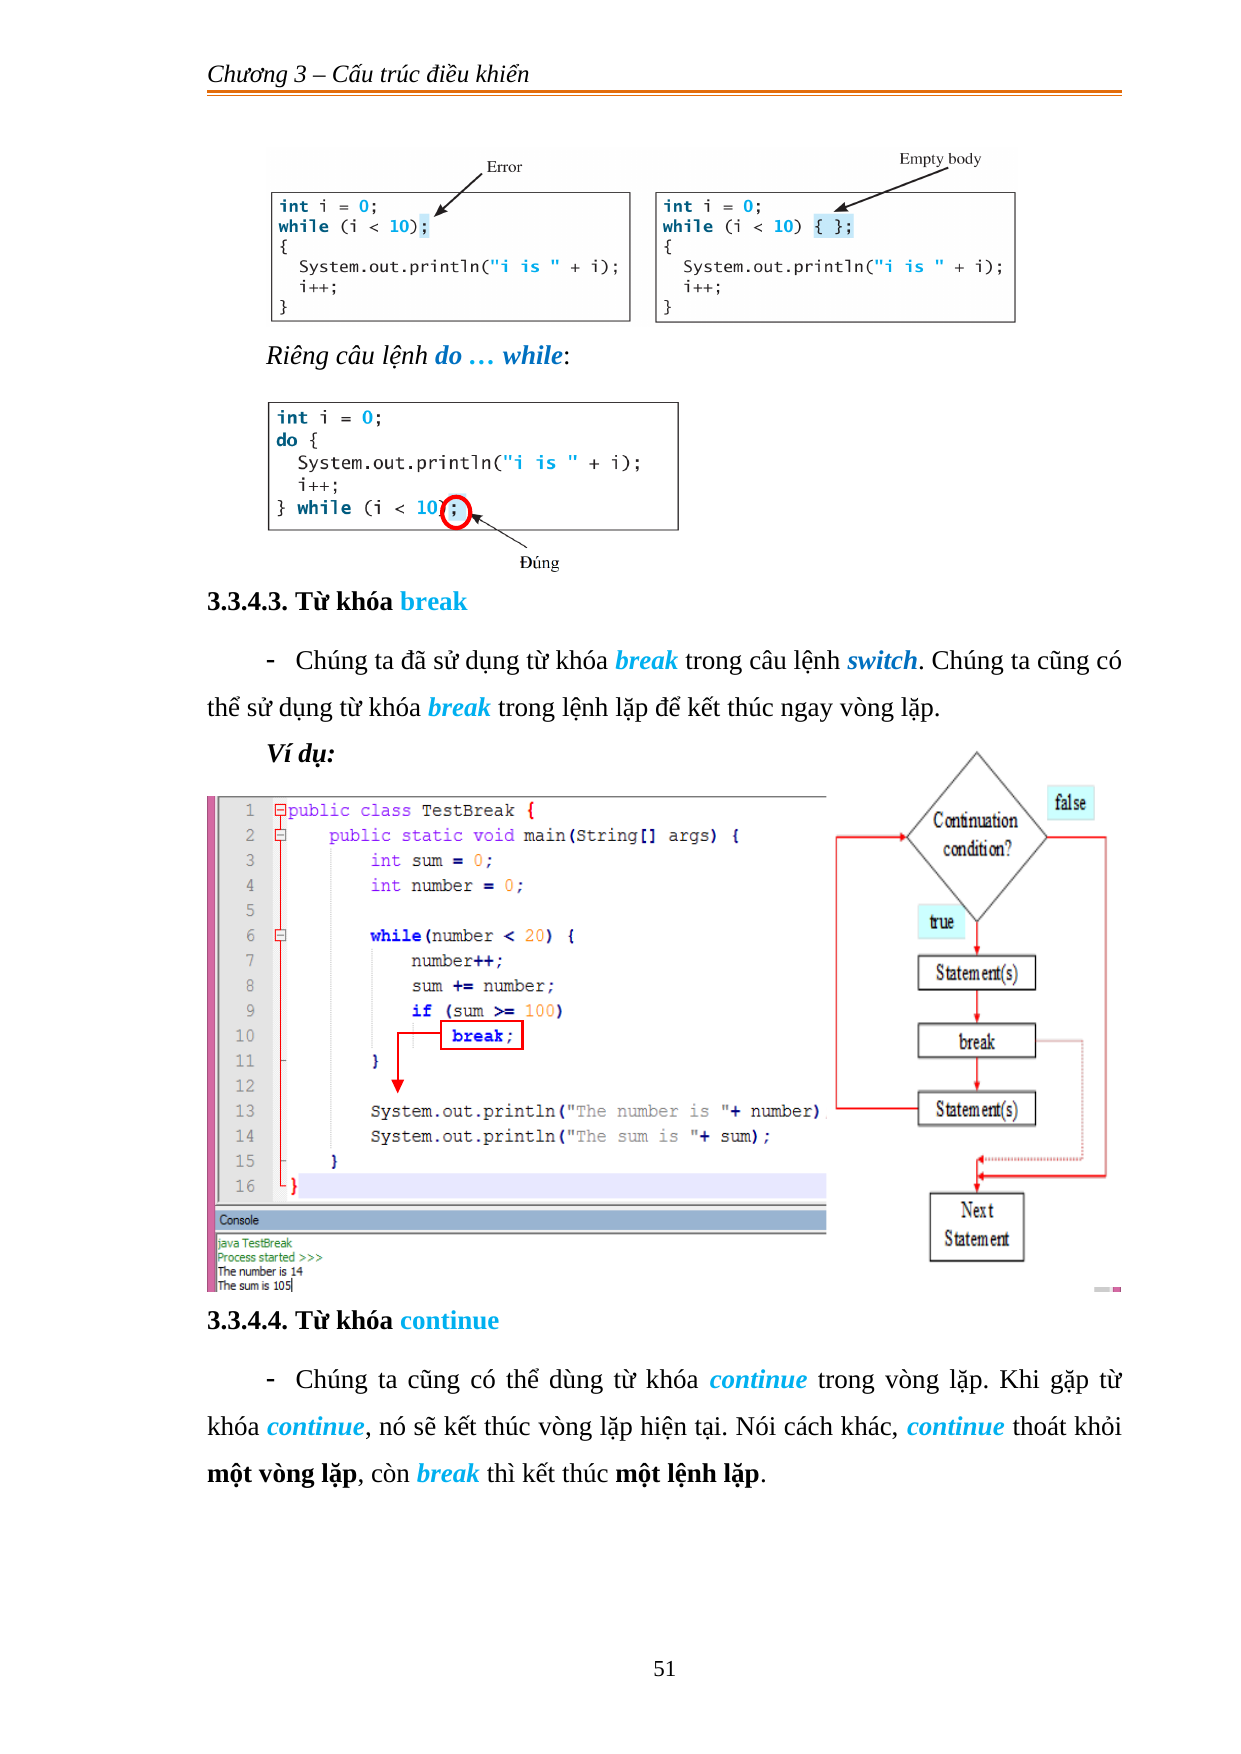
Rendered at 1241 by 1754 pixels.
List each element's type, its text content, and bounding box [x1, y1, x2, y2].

picture [265, 147, 1019, 327]
picture [826, 741, 1123, 1287]
list Ví dụ: [266, 737, 1122, 768]
list Riêng câu lệnh do … while: [266, 339, 1122, 371]
picture [265, 398, 682, 573]
subtitle Từ khóa break [207, 585, 1122, 616]
list Chúng ta đã sử dụng từ khóa break trong câu lệnh switch. Chúng ta cũng có thể sử dụng từ khóa break trong lệnh lặp để kết thúc ngay vòng lặp. [207, 644, 1122, 722]
list Chúng ta cũng có thể dùng từ khóa continue trong vòng lặp. Khi gặp từ khóa continue, nó sẽ kết thúc vòng lặp hiện tại. Nói cách khác, continue thoát khỏi một vòng lặp, còn break thì kết thúc một lệnh lặp. [207, 1363, 1122, 1488]
subtitle Từ khóa continue [207, 1304, 1122, 1335]
